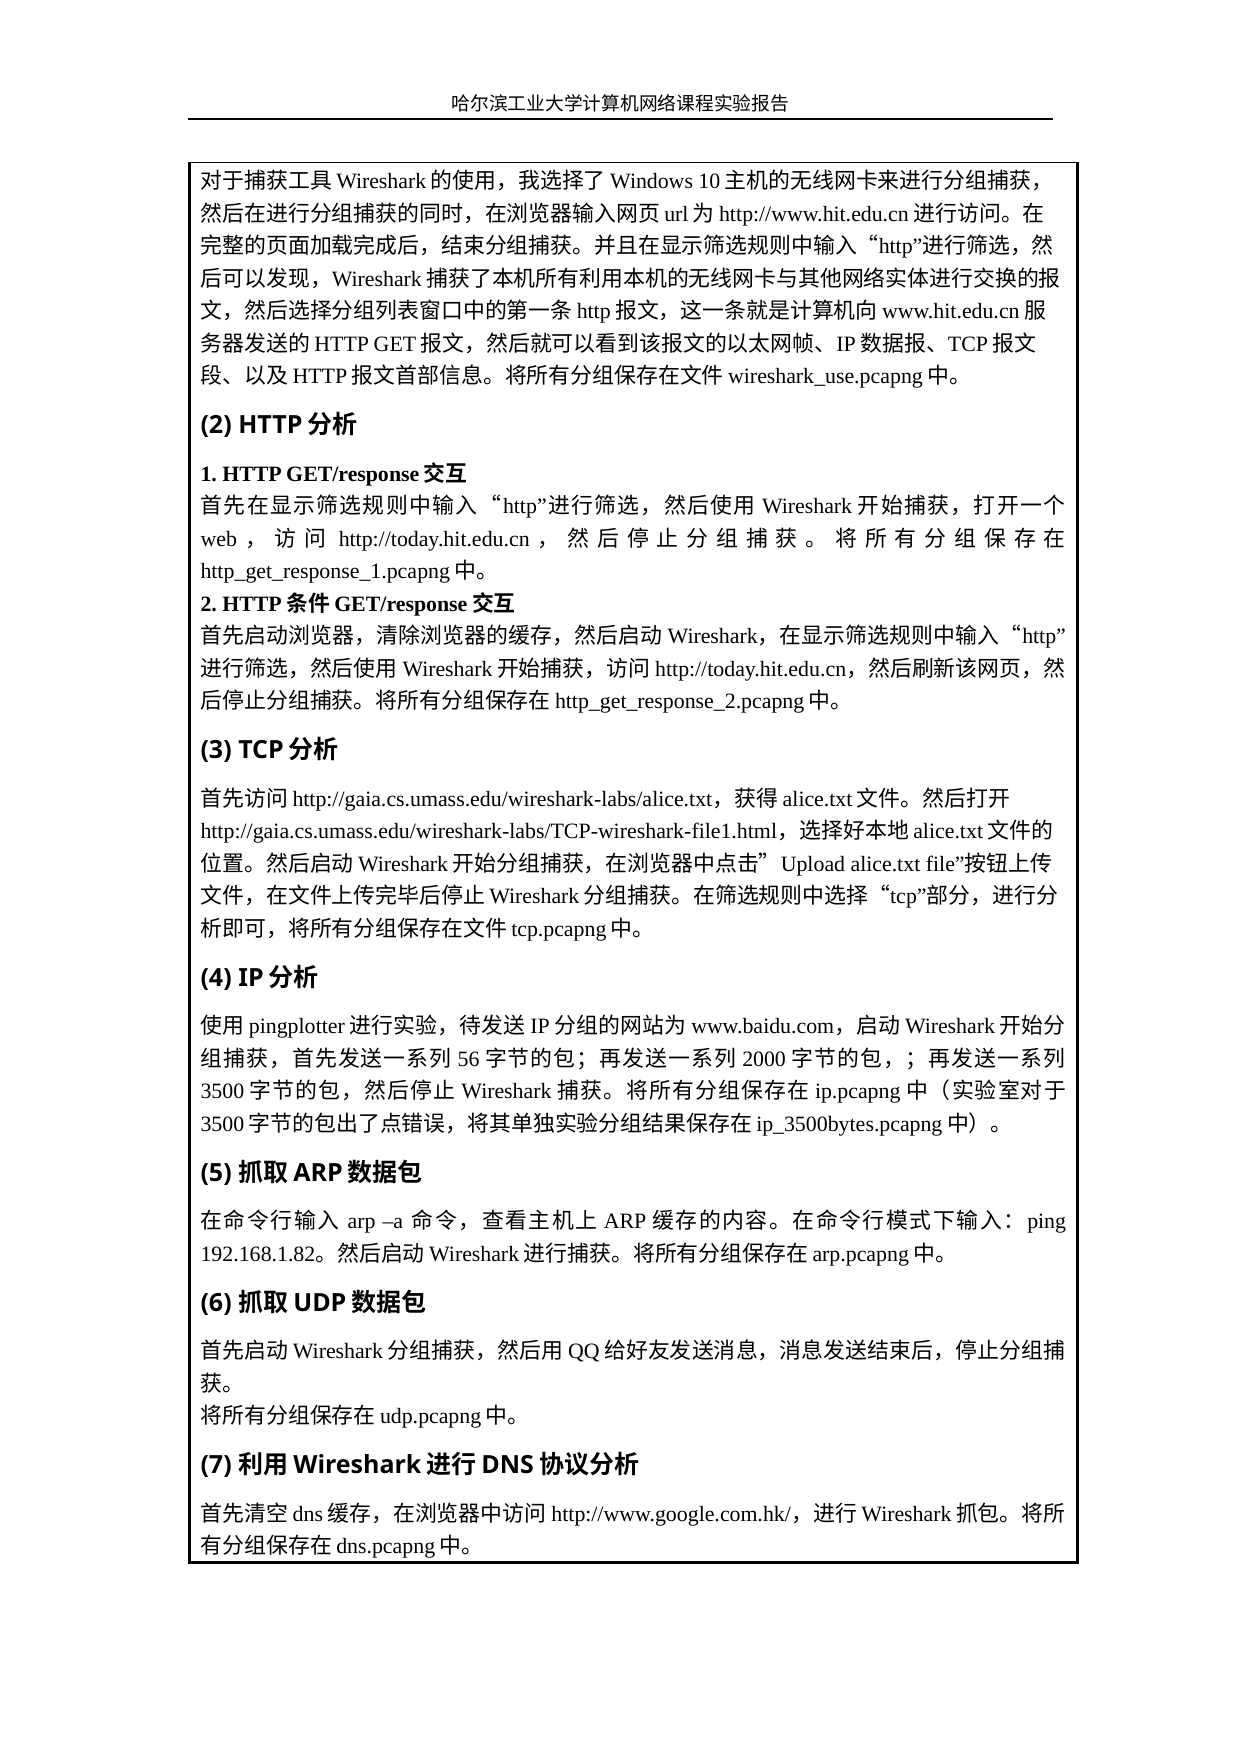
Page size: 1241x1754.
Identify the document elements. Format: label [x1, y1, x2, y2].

table_cell [191, 163, 1076, 1561]
